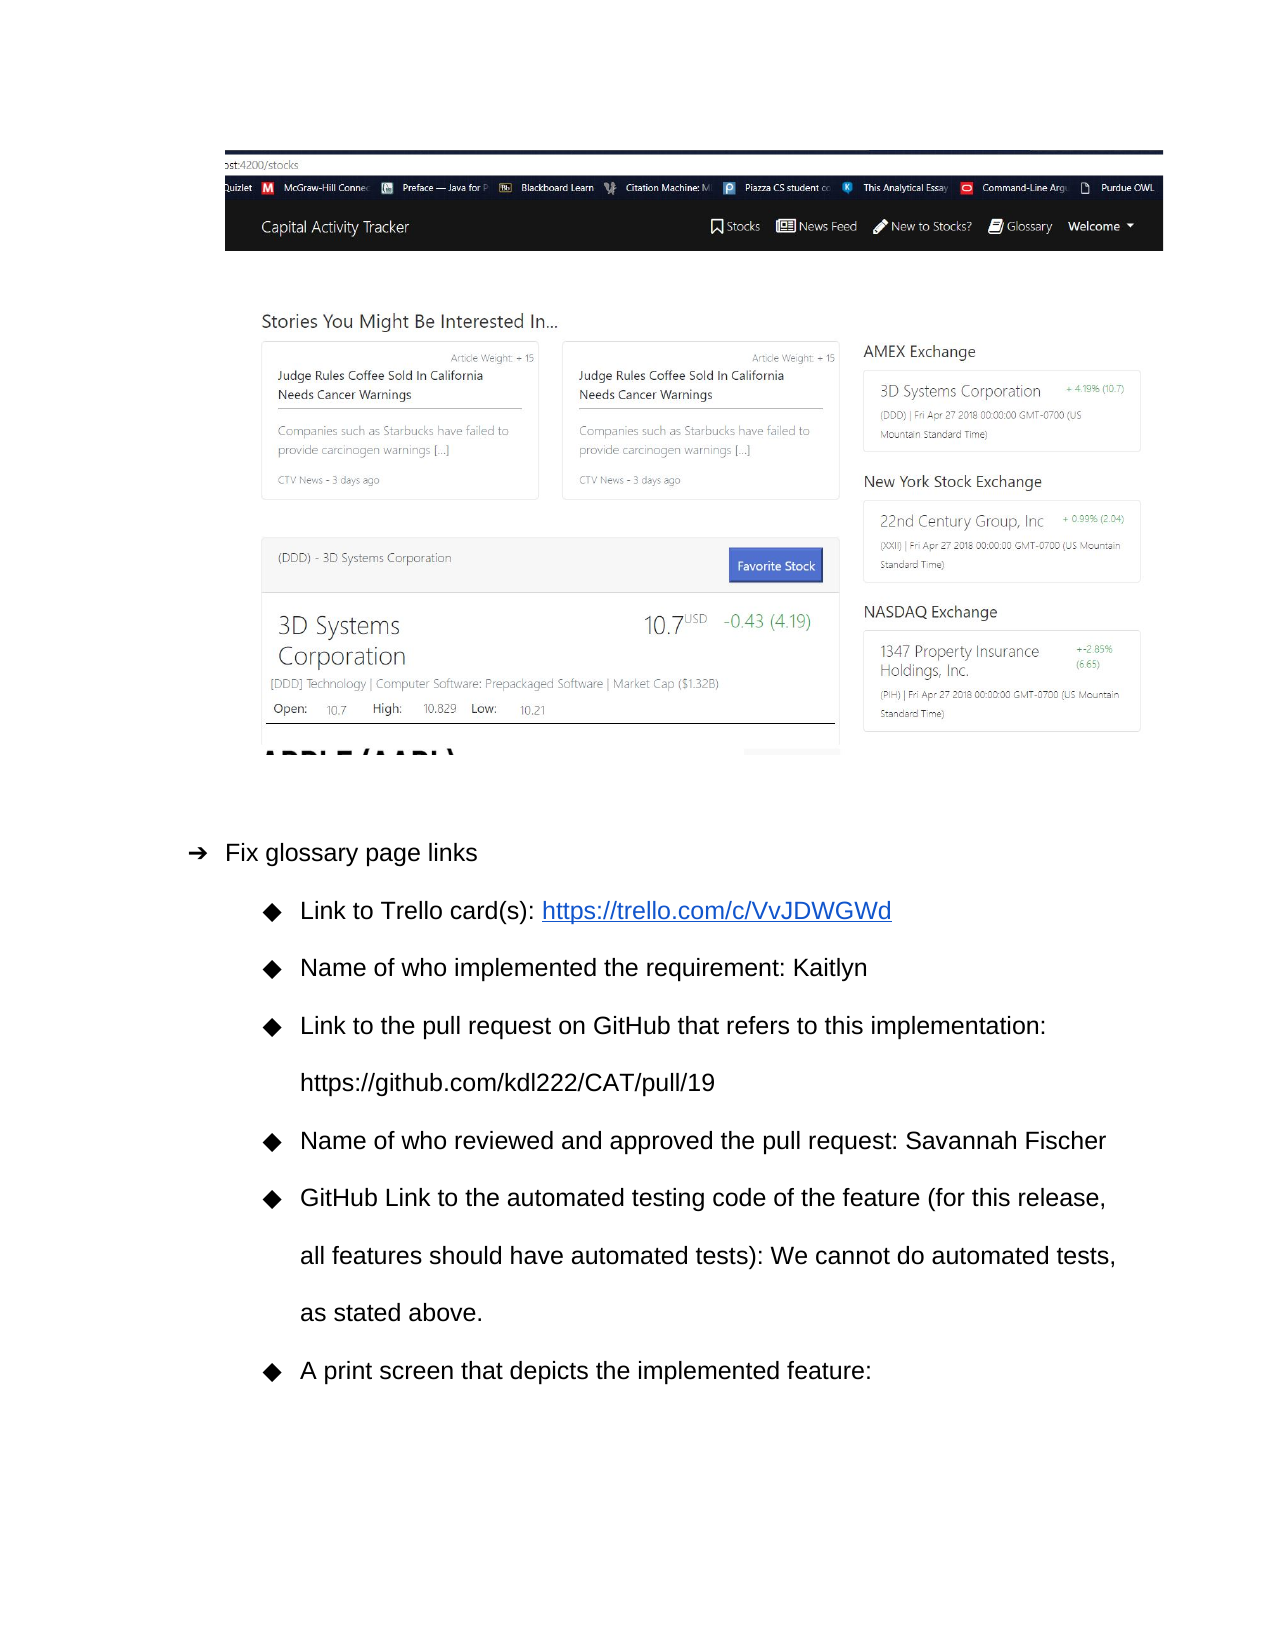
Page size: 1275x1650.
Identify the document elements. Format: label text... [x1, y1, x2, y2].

list A print screen that depicts the implemented feature: [262, 1356, 1125, 1384]
list Name of who reviewed and approved the pull request: Savannah Fischer [262, 1126, 1125, 1154]
list Link to Trello card(s): https://trello.com/c/VvJDWGWd [262, 896, 1125, 924]
list GitHub Link to the automated testing code of the feature (for this release, all features should have automated tests): We cannot do automated tests, as stated above. [262, 1183, 1125, 1327]
list Name of who implemented the requirement: Kaitlyn [262, 953, 1125, 982]
list Fix glossary page links [187, 838, 1125, 867]
picture [225, 150, 1164, 755]
list Link to the pull request on GitHub that refers to this implementation: https://github.com/kdl222/CAT/pull/19 [262, 1011, 1125, 1097]
